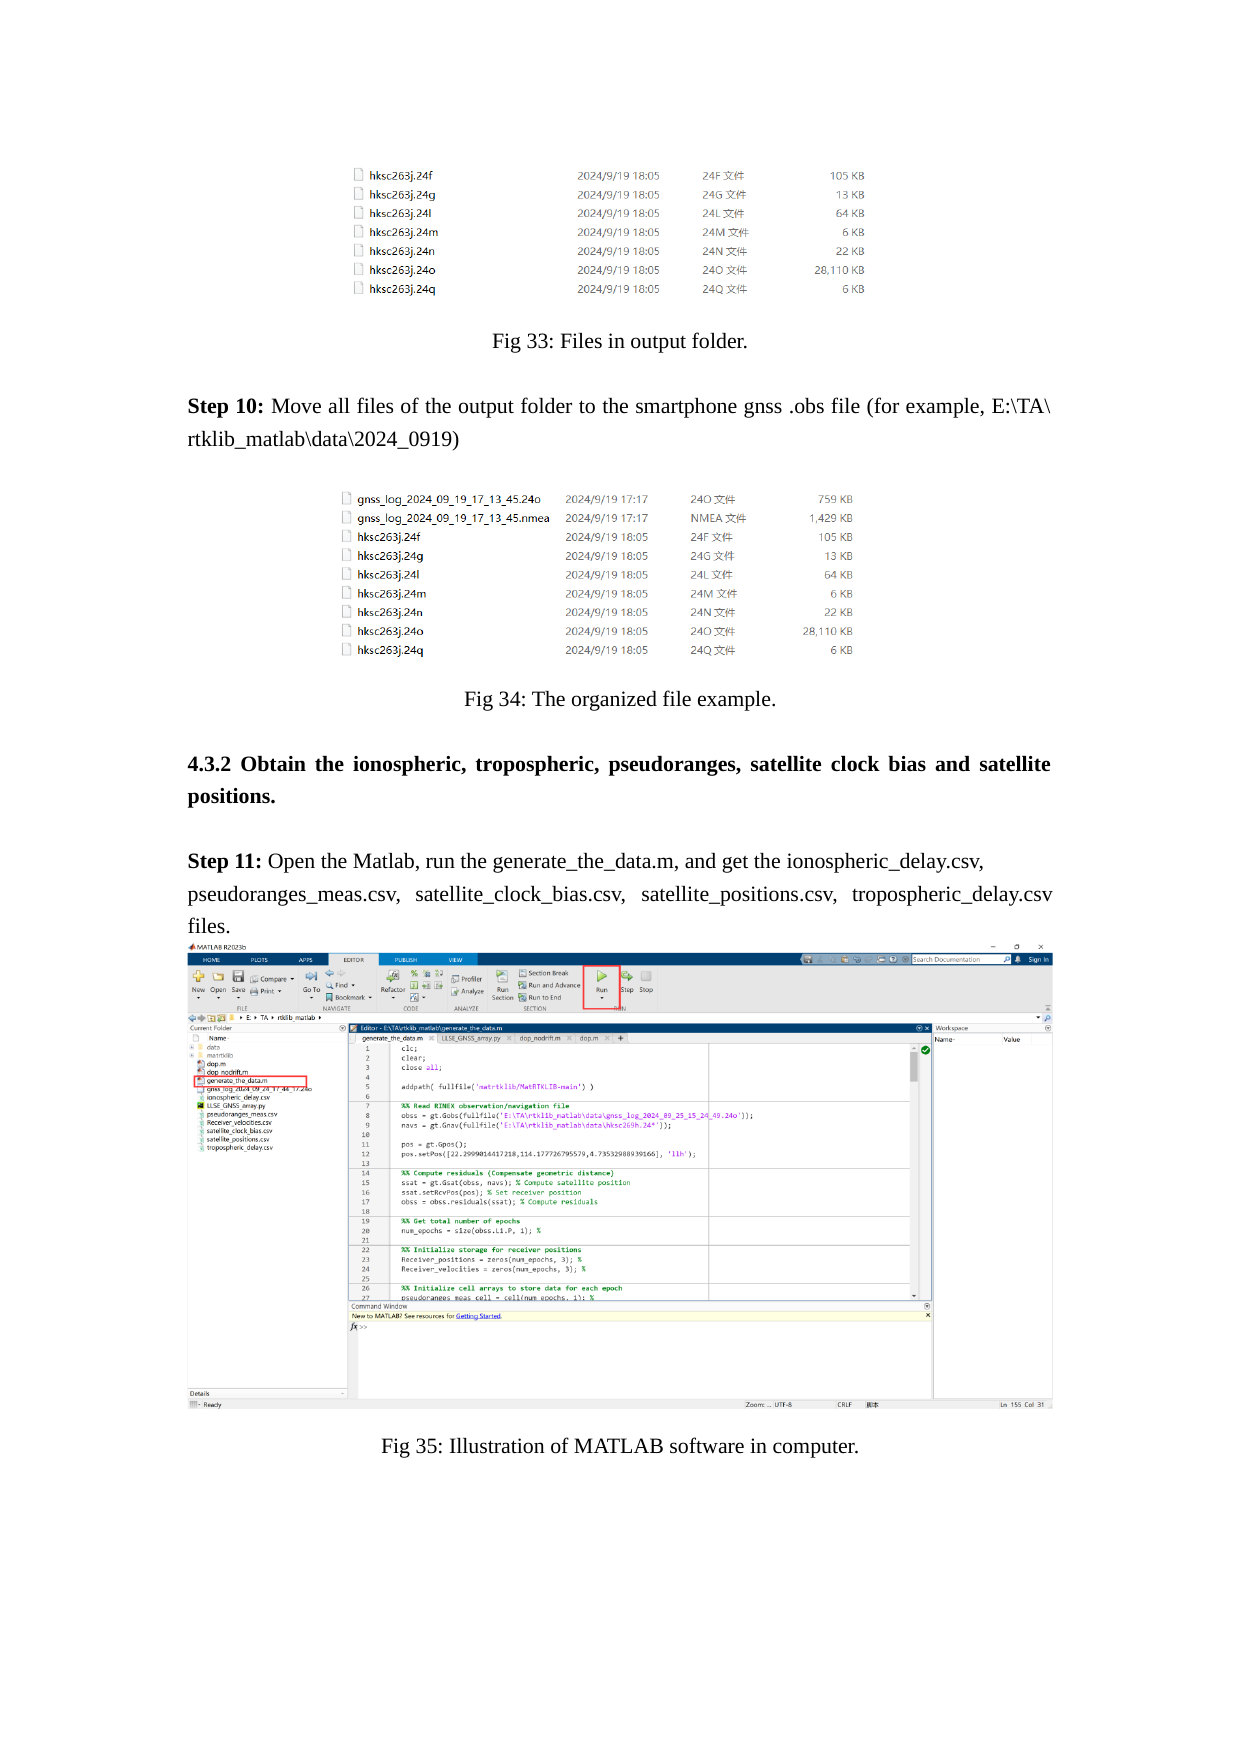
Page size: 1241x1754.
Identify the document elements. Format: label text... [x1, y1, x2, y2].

text Fig 35: Illustration of MATLAB software in computer. [187, 1429, 1053, 1462]
text Fig 33: Files in output folder. [187, 324, 1053, 357]
text 4.3.2 Obtain the ionospheric, tropospheric, pseudoranges, satellite clock bias and satellite positions. [187, 747, 1053, 812]
picture [334, 487, 906, 666]
picture [187, 942, 1053, 1409]
picture [342, 162, 898, 315]
text Fig 34: The organized file example. [187, 682, 1053, 714]
text pseudoranges_meas.csv, satellite_clock_bias.csv, satellite_positions.csv, tropospheric_delay.csv files. [187, 877, 1053, 942]
text Step 11: Open the Matlab, run the generate_the_data.m, and get the ionospheric_delay.csv, [187, 844, 1053, 877]
text Step 10: Move all files of the output folder to the smartphone gnss .obs file (for example, E:\TA\rtklib_matlab\data\2024_0919) [187, 389, 1053, 454]
